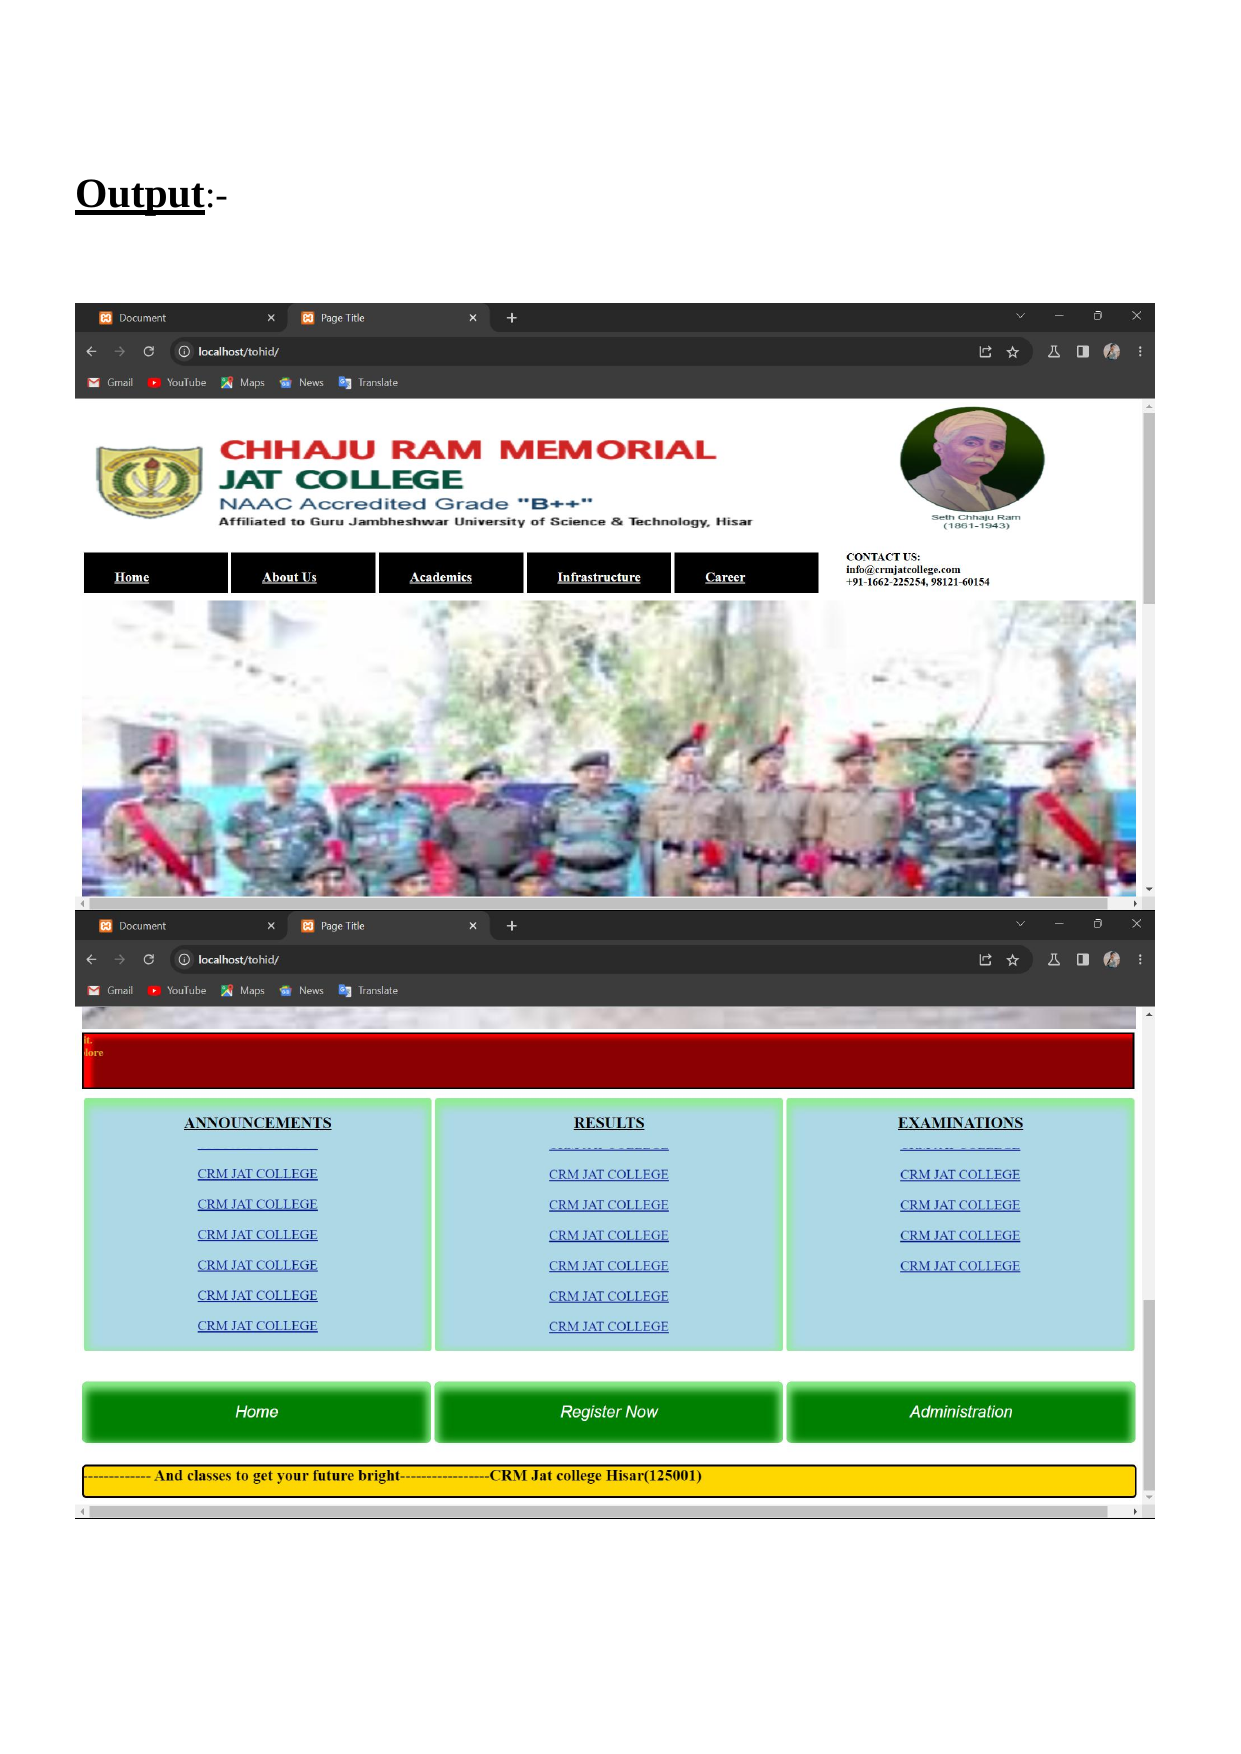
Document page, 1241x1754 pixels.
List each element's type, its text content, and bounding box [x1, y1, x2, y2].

text Output:- [75, 169, 1186, 217]
picture [75, 303, 1155, 1519]
